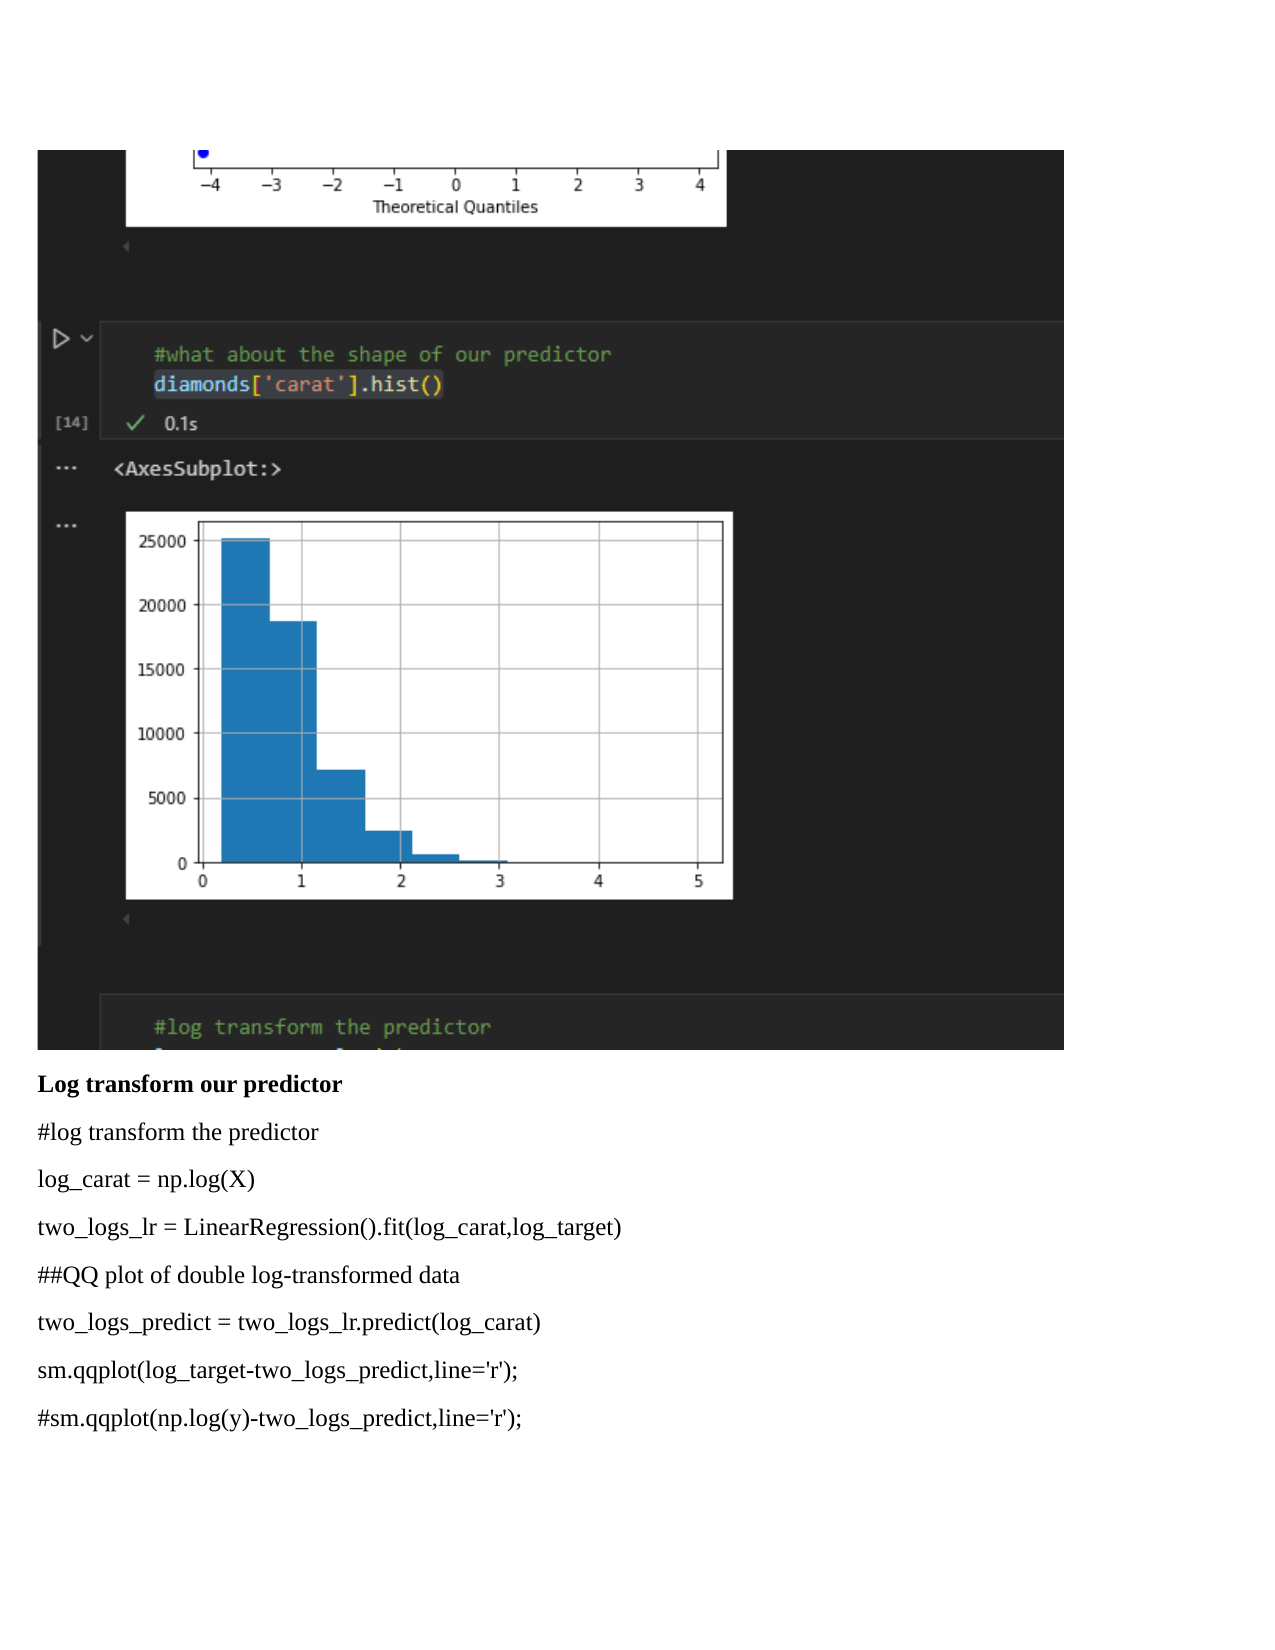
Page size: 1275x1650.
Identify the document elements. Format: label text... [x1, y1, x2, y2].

text #log transform the predictor [37, 1117, 1191, 1145]
picture [37, 150, 1064, 1050]
text two_logs_lr = LinearRegression().fit(log_carat,log_target) [37, 1212, 1191, 1241]
text Log transform our predictor [37, 1069, 1191, 1098]
text two_logs_predict = two_logs_lr.predict(log_carat) [37, 1307, 1191, 1336]
text sm.qqplot(log_target-two_logs_predict,line='r'); [37, 1355, 1191, 1384]
text log_carat = np.log(X) [37, 1164, 1191, 1193]
text ##QQ plot of double log-transformed data [37, 1260, 1191, 1288]
text #sm.qqplot(np.log(y)-two_logs_predict,line='r'); [37, 1403, 1191, 1432]
